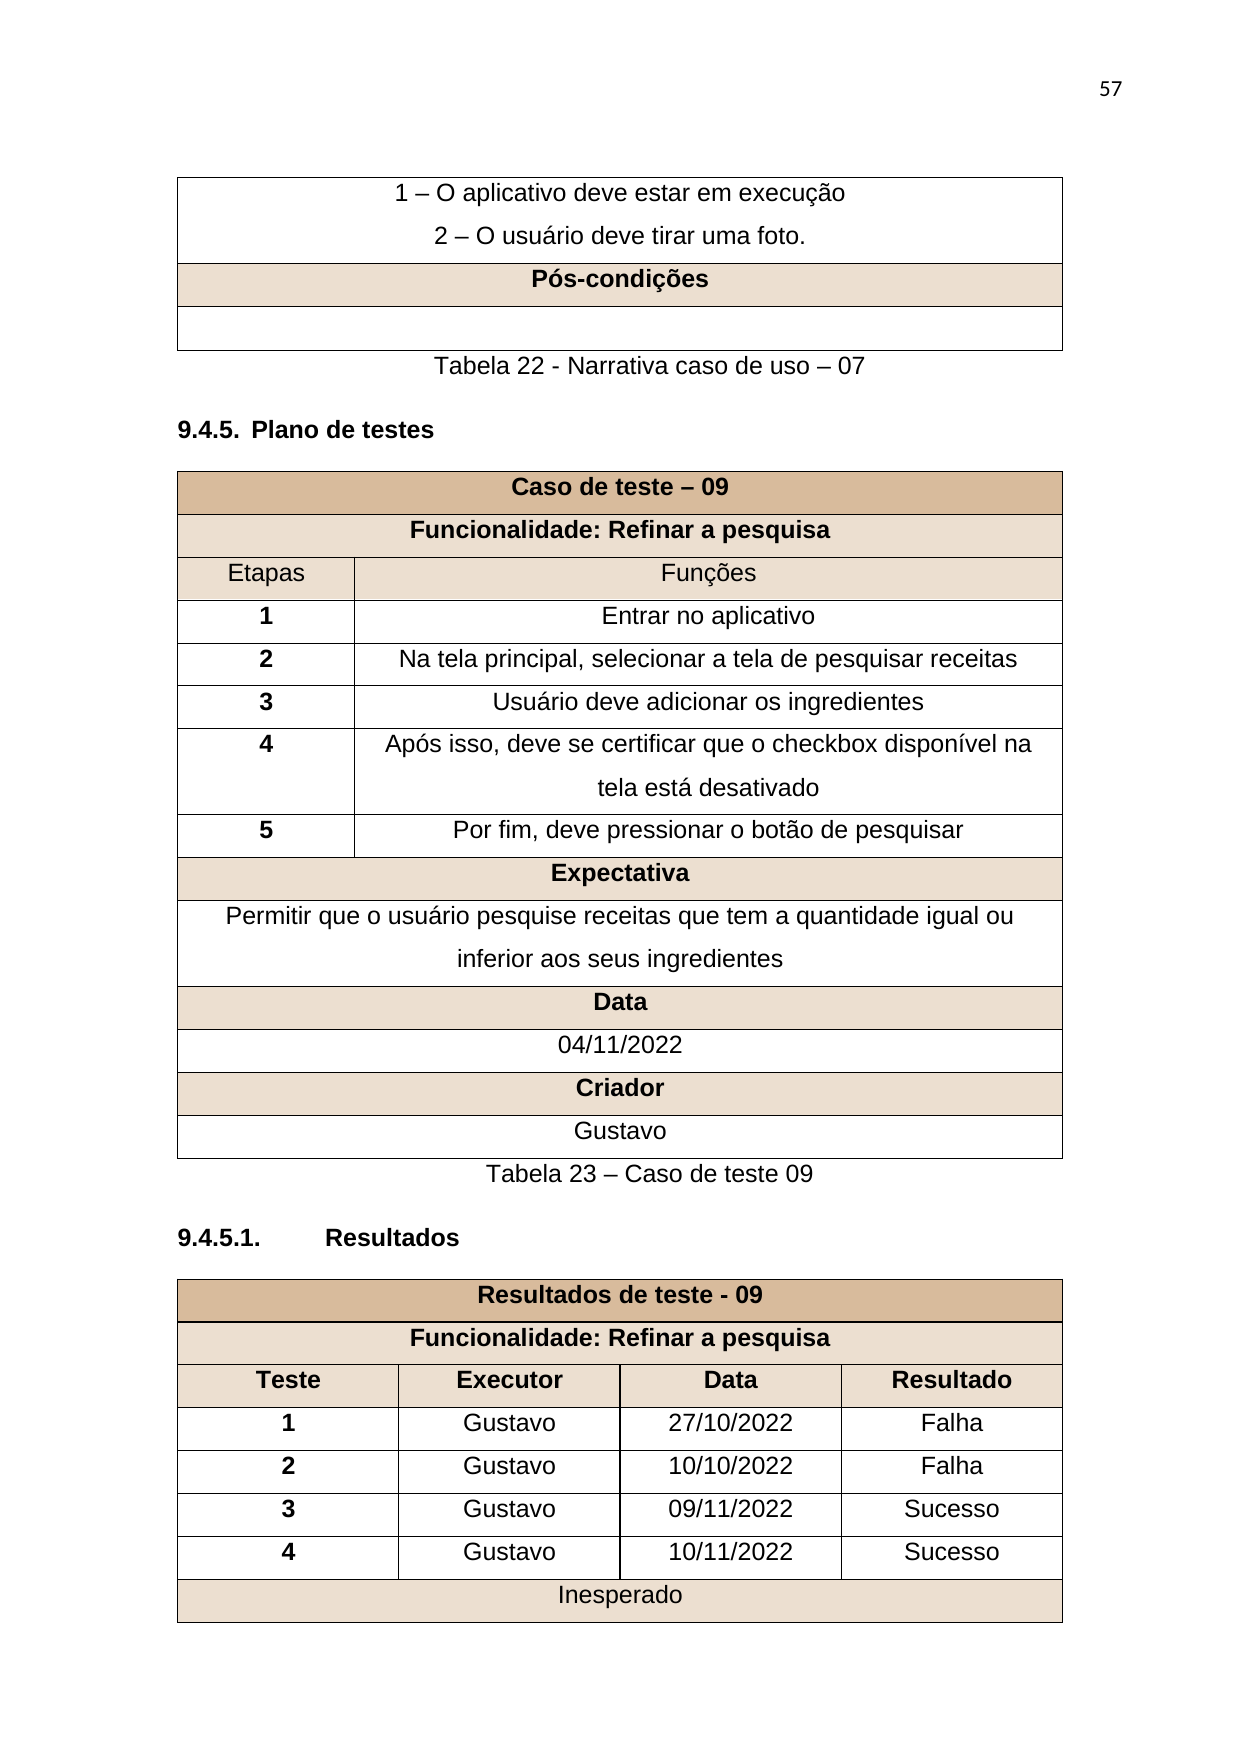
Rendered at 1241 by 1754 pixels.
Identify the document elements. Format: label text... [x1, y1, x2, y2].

table_cell Gustavo [399, 1451, 619, 1493]
text Tabela 23 – Caso de teste 09 [177, 1159, 1122, 1188]
table_cell 10/11/2022 [621, 1537, 841, 1579]
table_cell Falha [842, 1451, 1062, 1493]
table_cell Data [178, 987, 1062, 1029]
table_cell Funcionalidade: Refinar a pesquisa [178, 1323, 1062, 1364]
table_cell Gustavo [399, 1408, 619, 1450]
table_cell Expectativa [178, 858, 1062, 900]
table_cell 5 [178, 815, 354, 857]
table_cell Por fim, deve pressionar o botão de pesquisar [355, 815, 1062, 857]
table_cell 10/10/2022 [621, 1451, 841, 1493]
table_cell 3 [178, 1494, 398, 1536]
table_header Resultados de teste - 09 [178, 1280, 1062, 1321]
table_cell Executor [399, 1365, 619, 1407]
table_cell Usuário deve adicionar os ingredientes [355, 686, 1062, 728]
table_cell Inesperado [178, 1580, 1062, 1622]
table_cell 2 [178, 1451, 398, 1493]
table_cell 4 [178, 729, 354, 814]
table_cell 1 – O aplicativo deve estar em execução 2 – O usuário deve tirar uma foto. [178, 178, 1062, 263]
table_cell Data [621, 1365, 841, 1407]
table_cell 09/11/2022 [621, 1494, 841, 1536]
table_cell Pós-condições [178, 264, 1062, 306]
table_cell Falha [842, 1408, 1062, 1450]
table_cell Gustavo [399, 1537, 619, 1579]
table_cell 1 [178, 601, 354, 642]
table_cell Resultado [842, 1365, 1062, 1407]
table_cell Etapas [178, 558, 354, 599]
table_cell 27/10/2022 [621, 1408, 841, 1450]
table_cell Criador [178, 1073, 1062, 1115]
table_cell Funções [355, 558, 1062, 599]
text Tabela 22 - Narrativa caso de uso – 07 [177, 351, 1122, 380]
table_cell Gustavo [399, 1494, 619, 1536]
subtitle Plano de testes [177, 415, 1122, 444]
subtitle Resultados [177, 1223, 1122, 1252]
table_cell [178, 307, 1062, 350]
table_cell Funcionalidade: Refinar a pesquisa [178, 515, 1062, 557]
table_cell Sucesso [842, 1537, 1062, 1579]
table_cell Após isso, deve se certificar que o checkbox disponível na tela está desativado [355, 729, 1062, 814]
table_cell 3 [178, 686, 354, 728]
table_cell Na tela principal, selecionar a tela de pesquisar receitas [355, 644, 1062, 685]
table_cell Entrar no aplicativo [355, 601, 1062, 642]
table_cell Sucesso [842, 1494, 1062, 1536]
table_cell 1 [178, 1408, 398, 1450]
table_cell 2 [178, 644, 354, 685]
table_header Caso de teste – 09 [178, 472, 1062, 514]
table_cell 04/11/2022 [178, 1030, 1062, 1072]
table_cell Permitir que o usuário pesquise receitas que tem a quantidade igual ou inferior aos seus ingredientes [178, 901, 1062, 986]
table_cell Gustavo [178, 1116, 1062, 1158]
table_cell Teste [178, 1365, 398, 1407]
table_cell 4 [178, 1537, 398, 1579]
